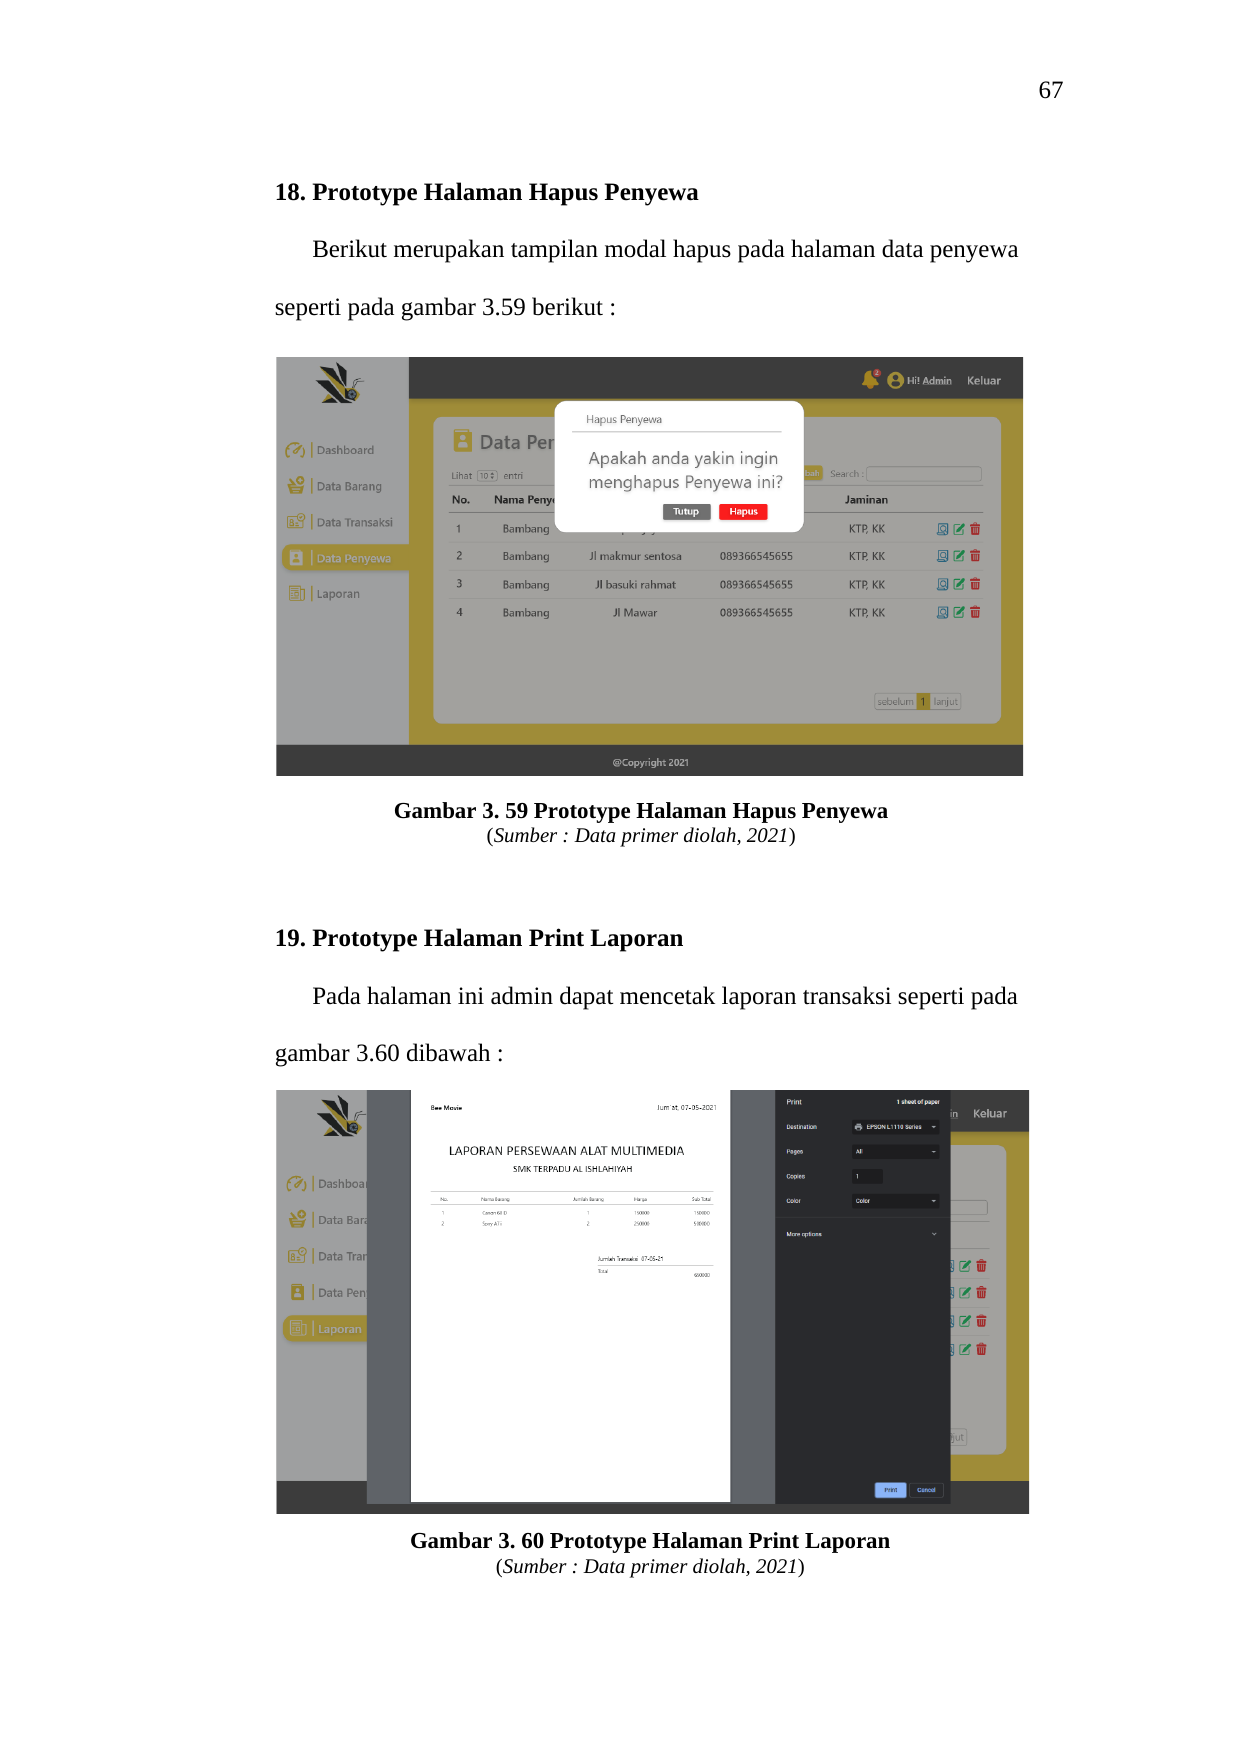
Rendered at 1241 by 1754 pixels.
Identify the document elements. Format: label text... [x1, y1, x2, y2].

subtitle Prototype Halaman Hapus Penyewa [274, 177, 1063, 206]
picture [276, 357, 1024, 776]
picture [276, 1090, 1030, 1514]
text Pada halaman ini admin dapat mencetak laporan transaksi seperti pada gambar 3.60 dibawah : [274, 981, 1063, 1067]
text Berikut merupakan tampilan modal hapus pada halaman data penyewa seperti pada gambar 3.59 berikut : [274, 234, 1063, 321]
subtitle Prototype Halaman Print Laporan [274, 923, 1063, 952]
